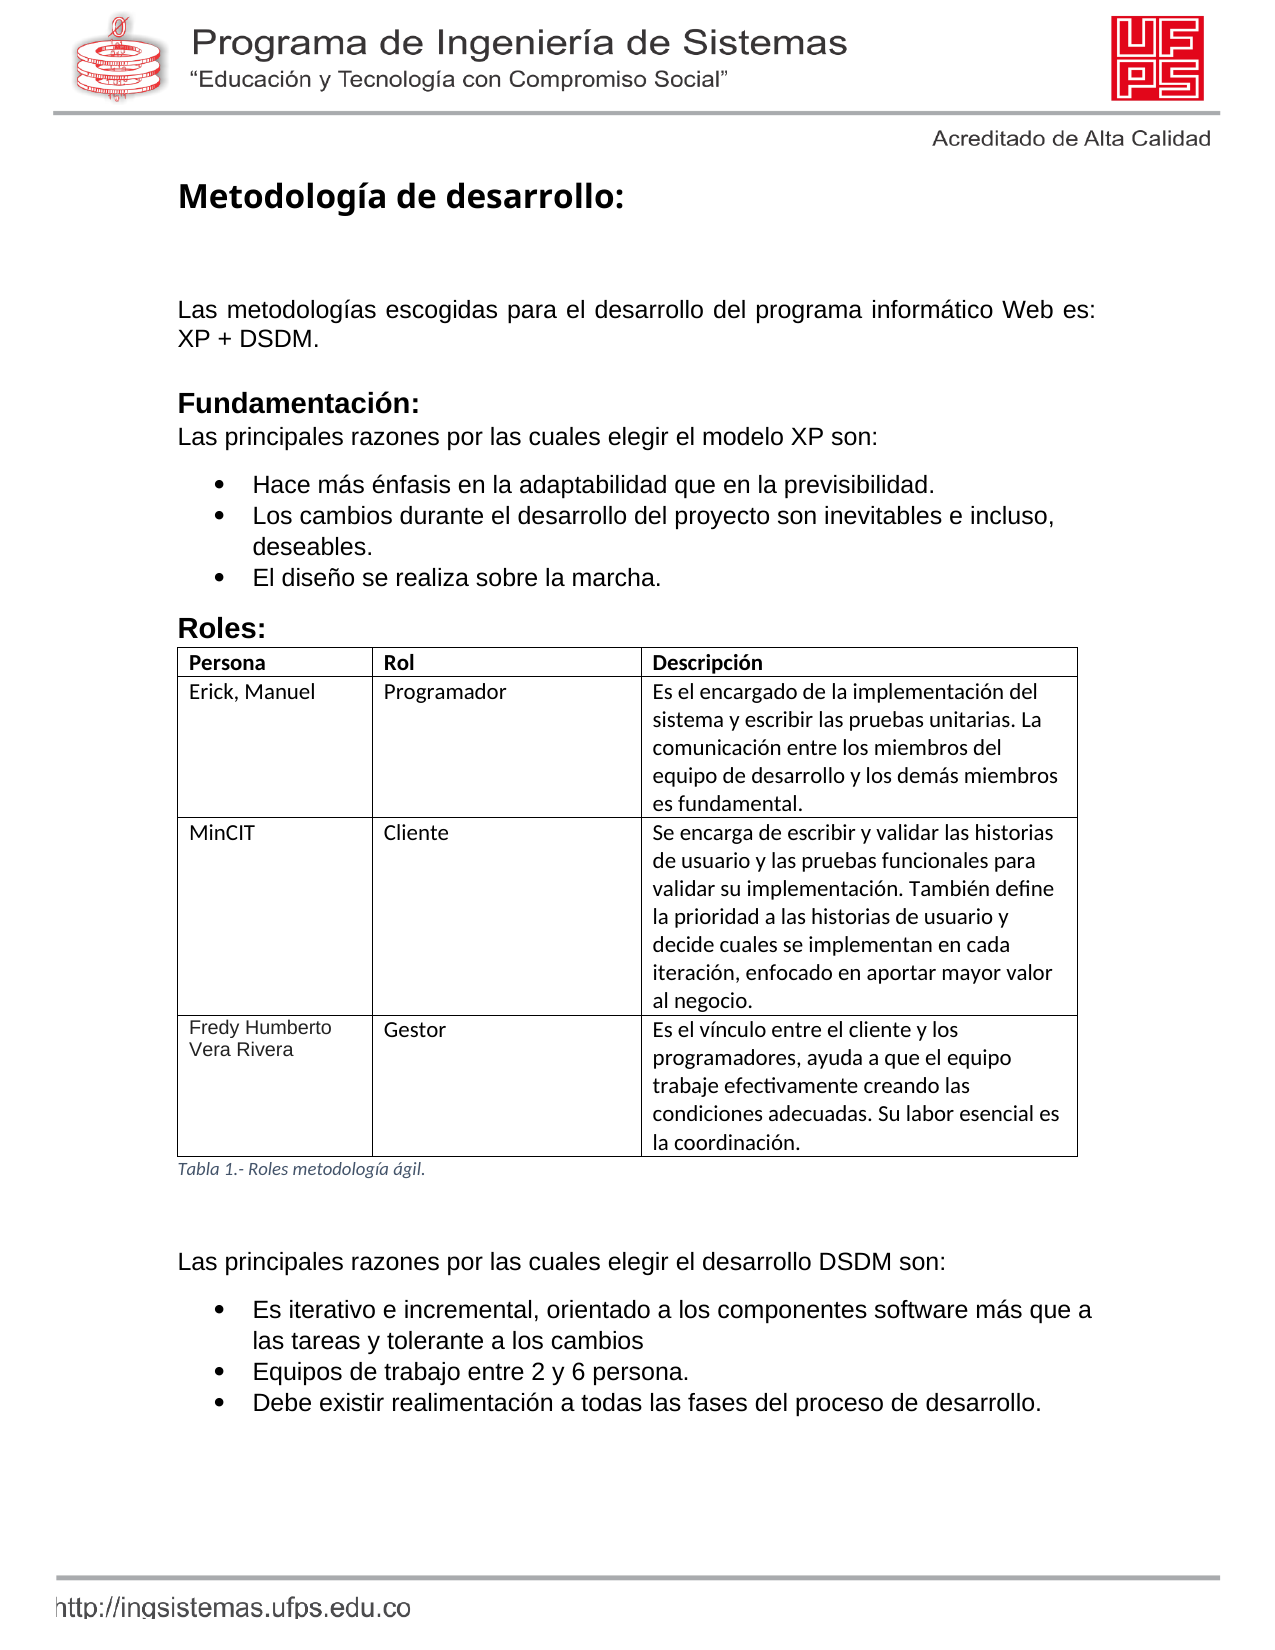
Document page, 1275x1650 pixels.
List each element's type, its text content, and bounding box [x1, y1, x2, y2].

list Equipos de trabajo entre 2 y 6 persona. [215, 1357, 1098, 1386]
list El diseño se realiza sobre la marcha. [215, 563, 1098, 592]
table_header Rol [373, 648, 641, 676]
table_header Descripción [642, 648, 1077, 676]
table_cell Se encarga de escribir y validar las historias de usuario y las pruebas funcionales para validar su implementación. También define la prioridad a las historias de usuario y decide cuales se implementan en cada iteración, enfocado en aportar mayor valor al negocio. [642, 818, 1077, 1014]
table_cell Cliente [373, 818, 641, 1014]
list Los cambios durante el desarrollo del proyecto son inevitables e incluso, deseables. [215, 501, 1098, 561]
table_cell Fredy Humberto Vera Rivera [178, 1016, 372, 1156]
list Debe existir realimentación a todas las fases del proceso de desarrollo. [215, 1388, 1098, 1417]
text Las metodologías escogidas para el desarrollo del programa informático Web es: XP + DSDM. [177, 296, 1098, 353]
list Hace más énfasis en la adaptabilidad que en la previsibilidad. [215, 470, 1098, 499]
text Las principales razones por las cuales elegir el desarrollo DSDM son: [177, 1247, 1098, 1276]
subtitle Roles: [177, 611, 1098, 644]
picture [54, 1575, 1221, 1619]
table_cell Es el encargado de la implementación del sistema y escribir las pruebas unitarias. La comunicación entre los miembros del equipo de desarrollo y los demás miembros es fundamental. [642, 677, 1077, 817]
table_cell MinCIT [178, 818, 372, 1014]
subtitle Metodología de desarrollo: [177, 173, 1098, 218]
list Es iterativo e incremental, orientado a los componentes software más que a las tareas y tolerante a los cambios [215, 1295, 1098, 1355]
text Tabla 1.- Roles metodología ágil. [177, 1157, 1098, 1179]
table_header Persona [178, 648, 372, 676]
subtitle Fundamentación: [177, 386, 1098, 419]
table_cell Erick, Manuel [178, 677, 372, 817]
table_cell Es el vínculo entre el cliente y los programadores, ayuda a que el equipo trabaje efectivamente creando las condiciones adecuadas. Su labor esencial es la coordinación. [642, 1016, 1077, 1156]
picture [53, 9, 1221, 146]
table_cell Programador [373, 677, 641, 817]
table_cell Gestor [373, 1016, 641, 1156]
text Las principales razones por las cuales elegir el modelo XP son: [177, 422, 1098, 451]
